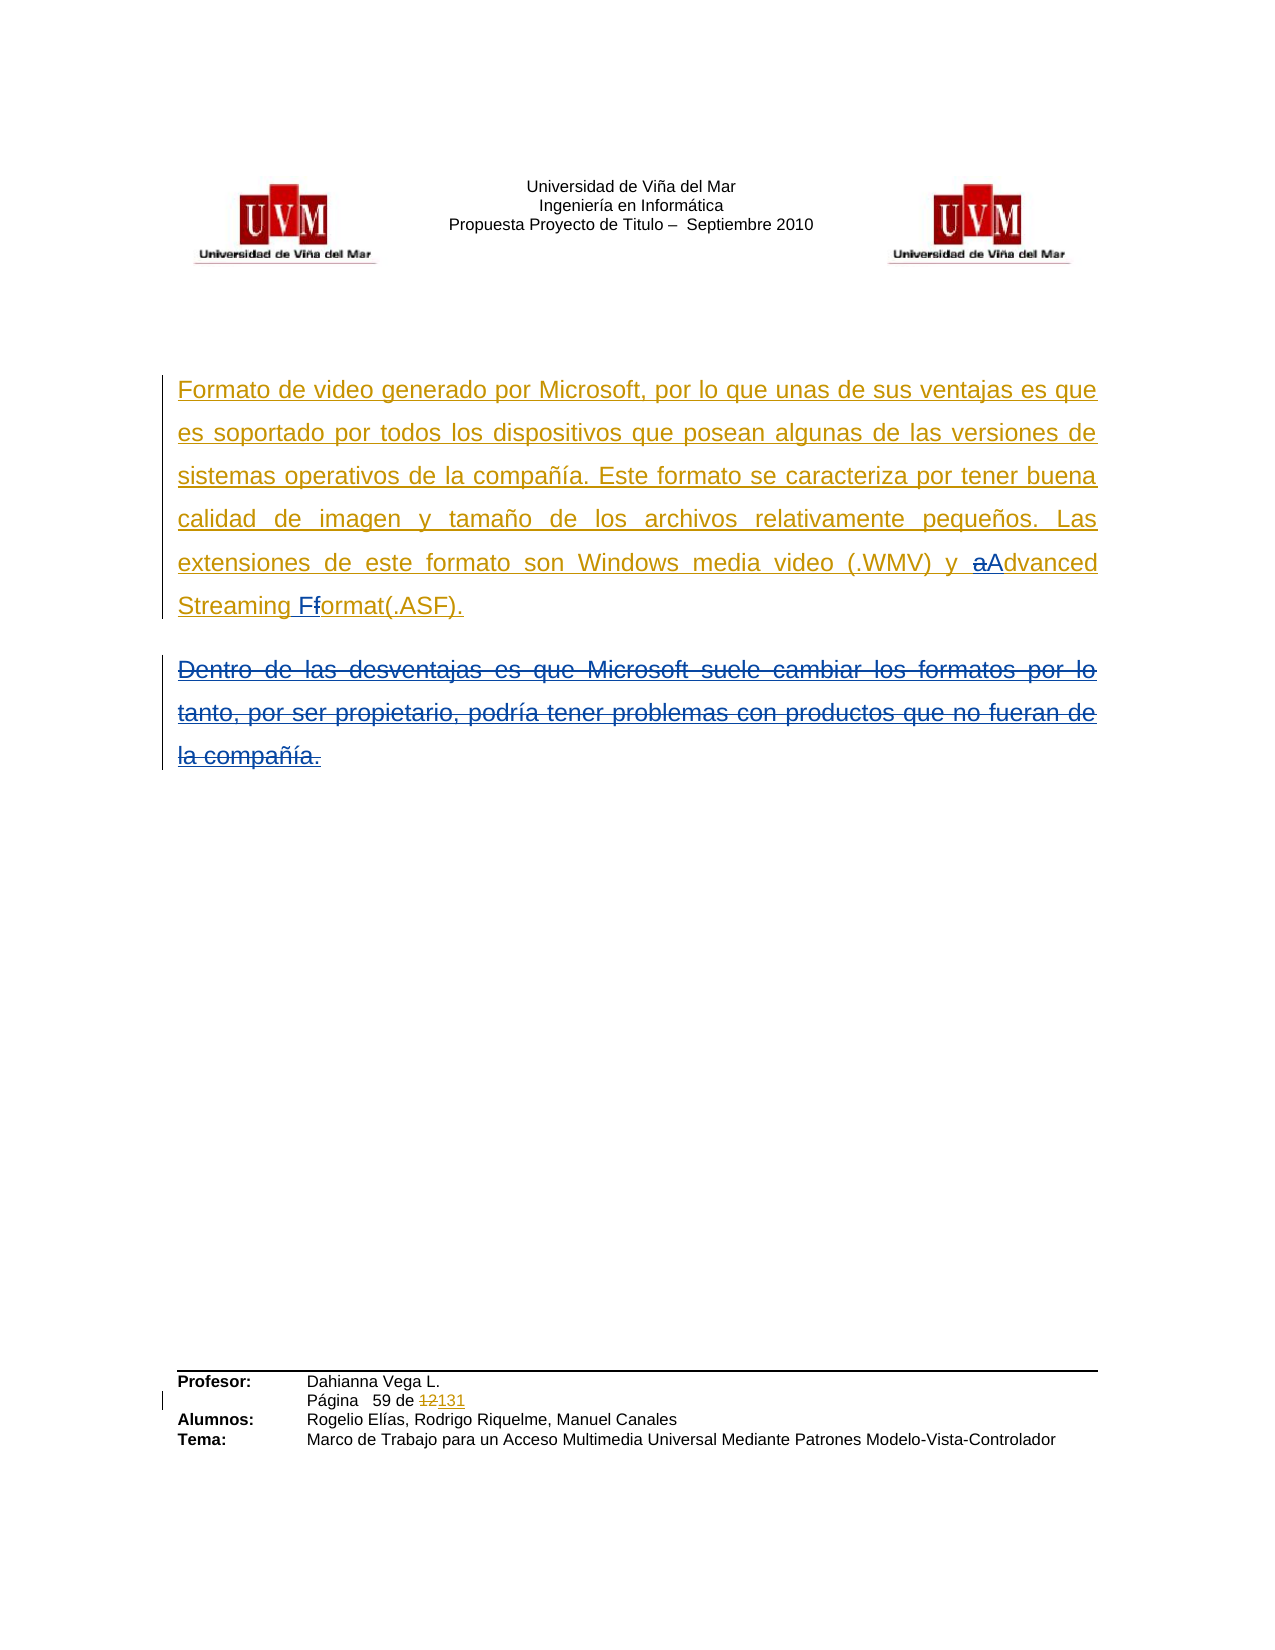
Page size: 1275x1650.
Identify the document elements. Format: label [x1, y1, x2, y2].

picture [871, 176, 1084, 267]
picture [177, 176, 390, 267]
